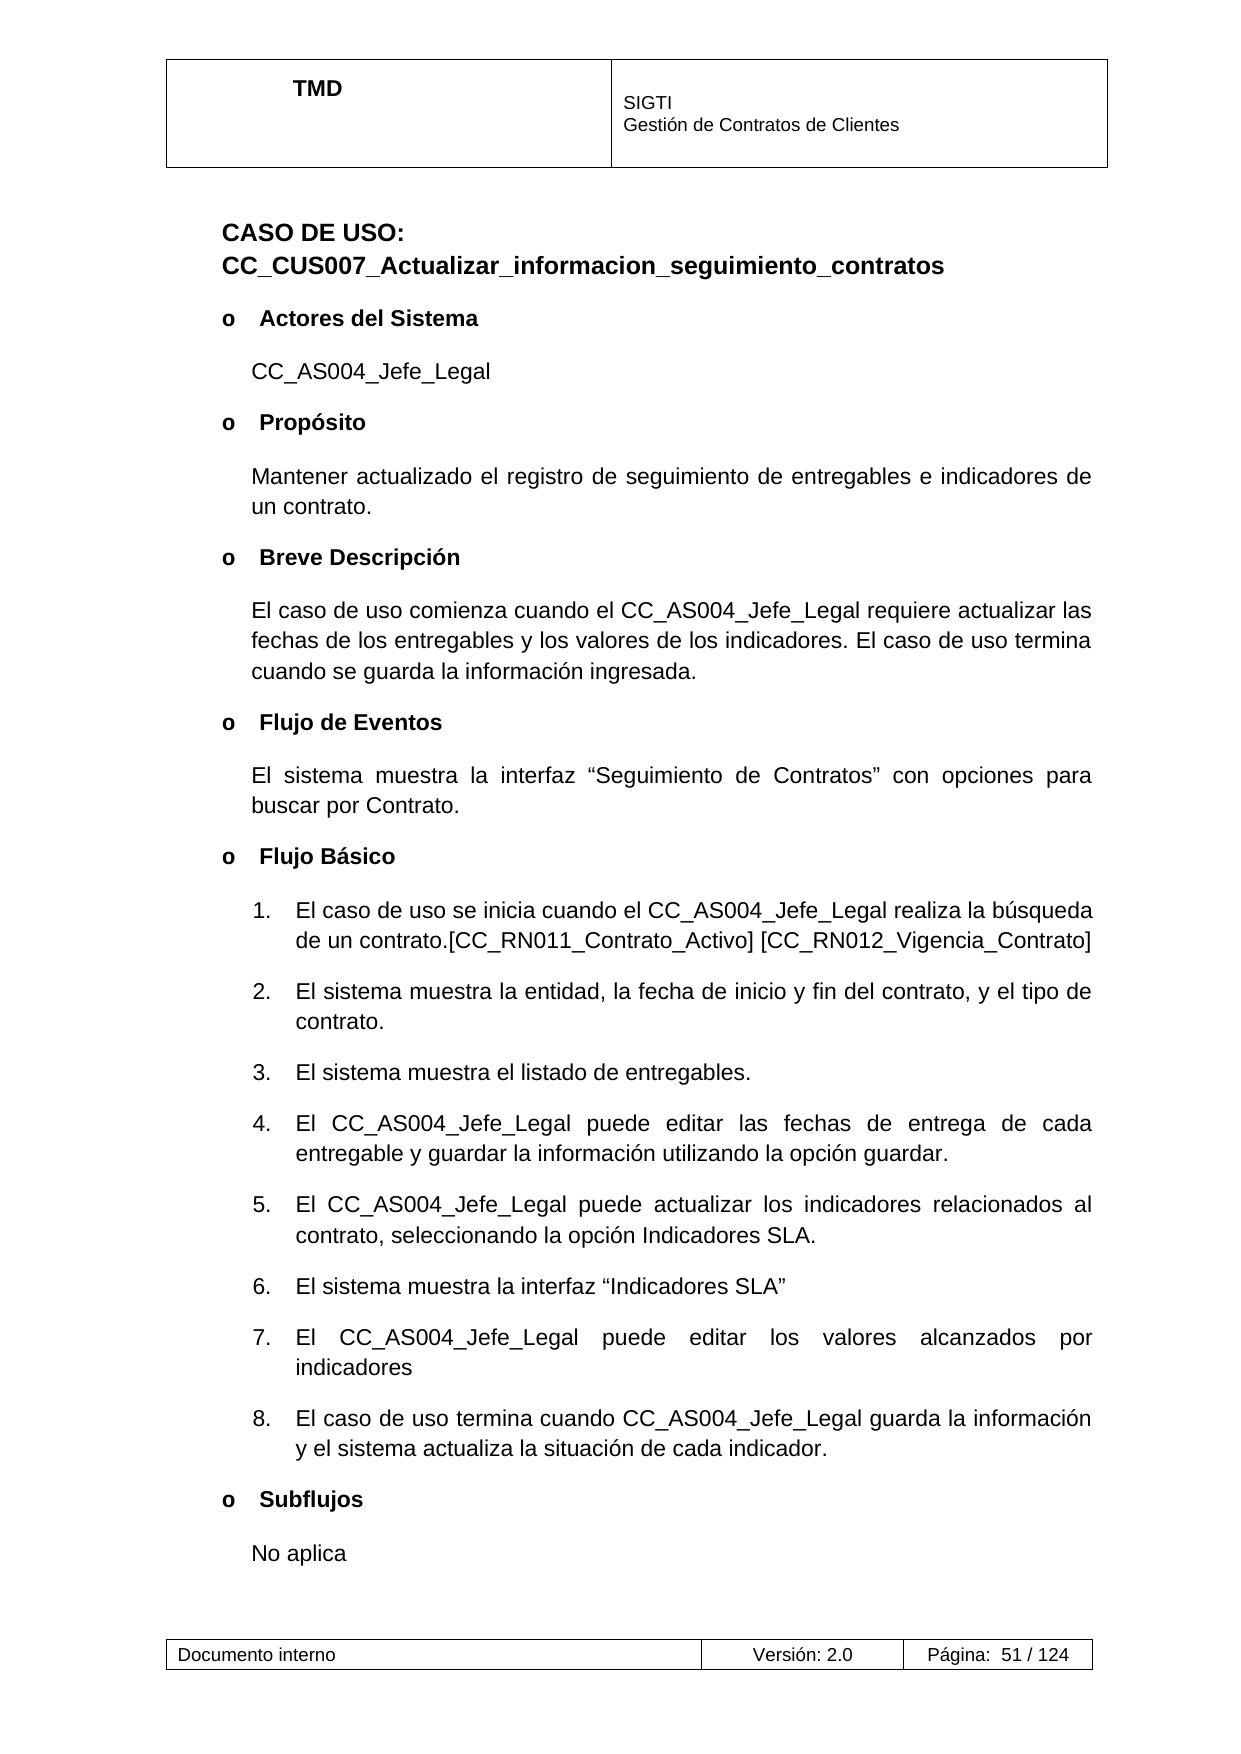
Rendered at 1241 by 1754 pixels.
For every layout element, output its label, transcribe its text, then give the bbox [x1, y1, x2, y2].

list El CC_AS004_Jefe_Legal puede editar las fechas de entrega de cada entregable y guardar la información utilizando la opción guardar. [252, 1110, 1092, 1167]
list CASO DE USO: CC_CUS007_Actualizar_informacion_seguimiento_contratos [222, 218, 1092, 280]
list El sistema muestra la interfaz “Seguimiento de Contratos” con opciones para buscar por Contrato. [251, 762, 1092, 818]
list El sistema muestra la interfaz “Indicadores SLA” [252, 1273, 1092, 1299]
list Subflujos [222, 1486, 1092, 1514]
list El CC_AS004_Jefe_Legal puede actualizar los indicadores relacionados al contrato, seleccionando la opción Indicadores SLA. [252, 1191, 1092, 1248]
list El caso de uso comienza cuando el CC_AS004_Jefe_Legal requiere actualizar las fechas de los entregables y los valores de los indicadores. El caso de uso termina cuando se guarda la información ingresada. [251, 597, 1092, 684]
list Mantener actualizado el registro de seguimiento de entregables e indicadores de un contrato. [251, 463, 1092, 519]
list Flujo de Eventos [222, 709, 1092, 737]
list El caso de uso se inicia cuando el CC_AS004_Jefe_Legal realiza la búsqueda de un contrato.[CC_RN011_Contrato_Activo] [CC_RN012_Vigencia_Contrato] [252, 897, 1092, 953]
list No aplica [251, 1539, 1092, 1566]
list Actores del Sistema [222, 305, 1092, 333]
list El caso de uso termina cuando CC_AS004_Jefe_Legal guarda la información y el sistema actualiza la situación de cada indicador. [252, 1405, 1092, 1461]
list Propósito [222, 409, 1092, 438]
list Flujo Básico [222, 843, 1092, 872]
list CC_AS004_Jefe_Legal [251, 358, 1092, 384]
list El sistema muestra el listado de entregables. [252, 1059, 1092, 1085]
list Breve Descripción [222, 544, 1092, 572]
list El sistema muestra la entidad, la fecha de inicio y fin del contrato, y el tipo de contrato. [252, 978, 1092, 1034]
list El CC_AS004_Jefe_Legal puede editar los valores alcanzados por indicadores [252, 1324, 1092, 1380]
